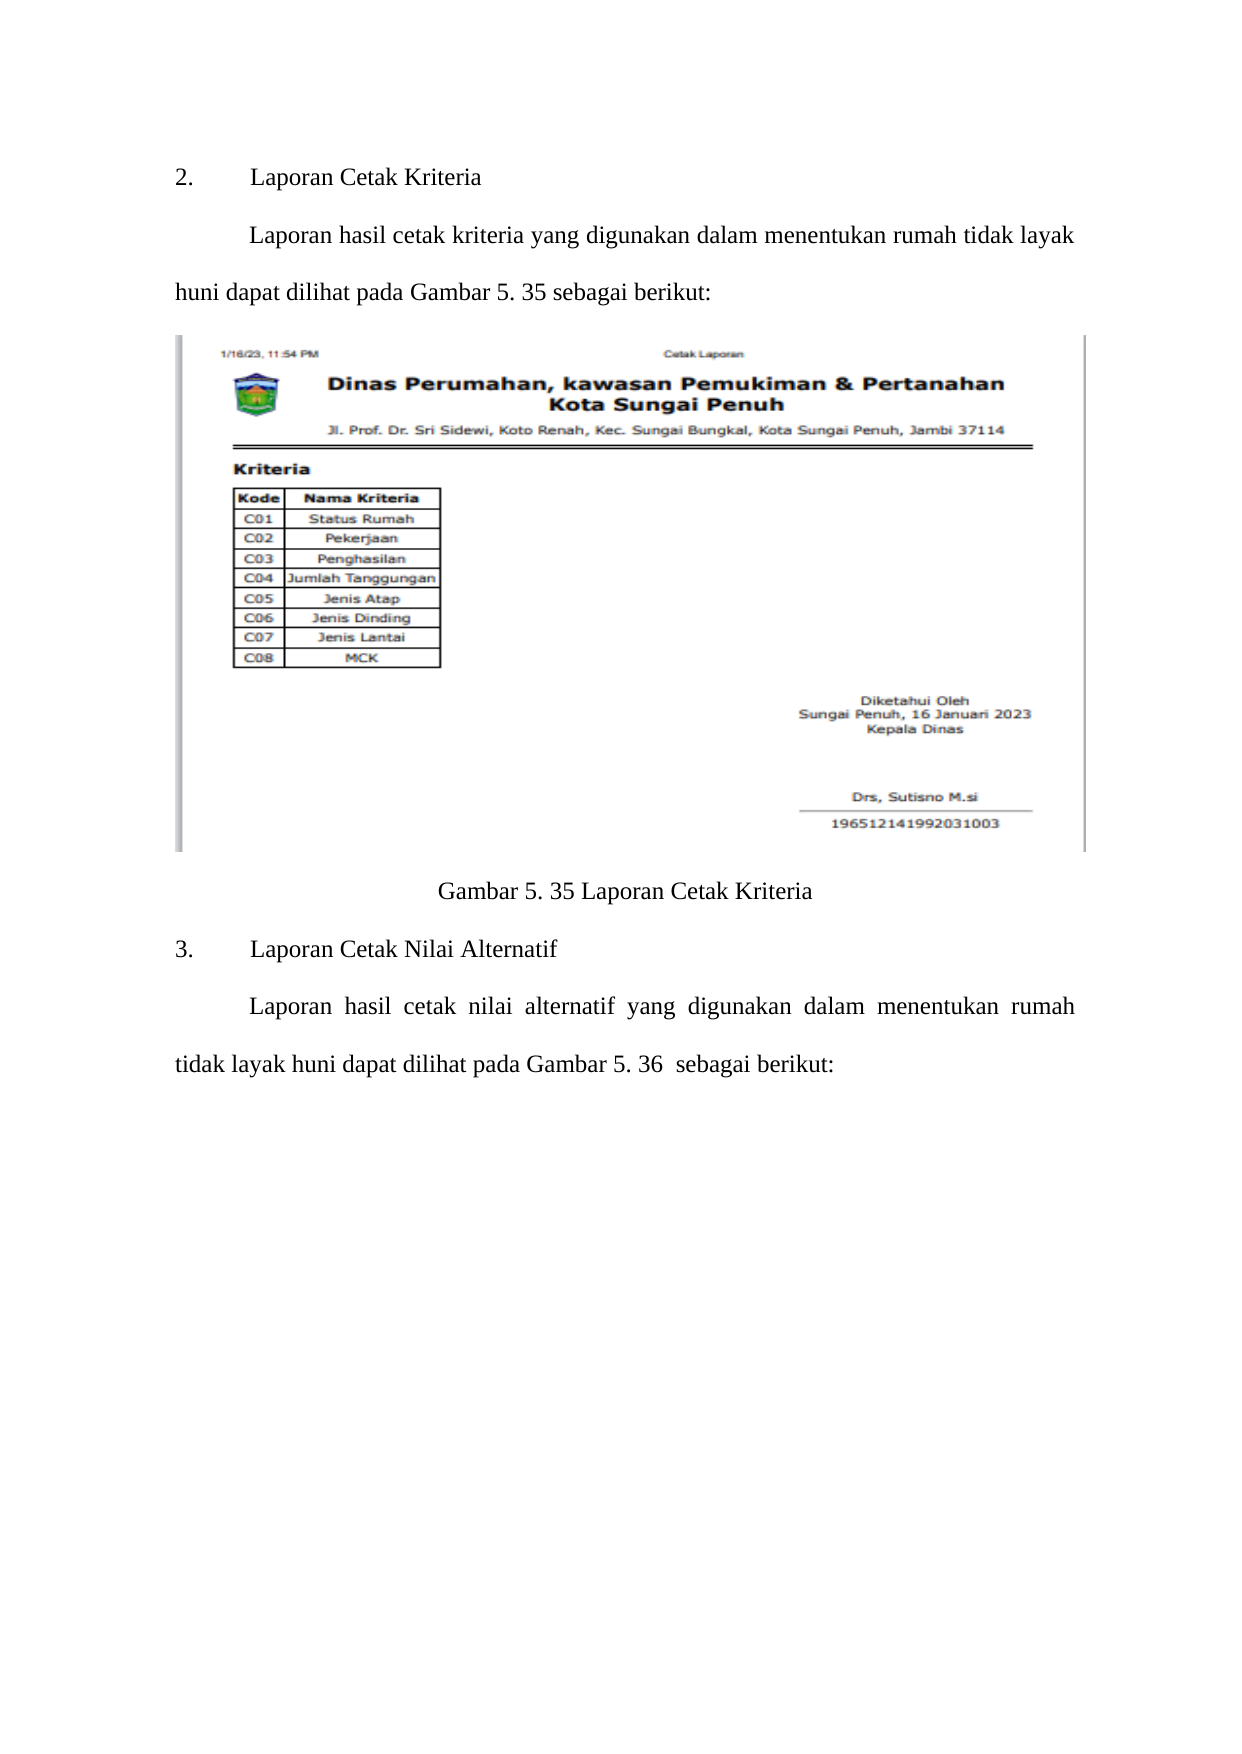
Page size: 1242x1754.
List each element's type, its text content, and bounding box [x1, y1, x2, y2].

list Gambar 5. 35 Laporan Cetak Kriteria [175, 876, 1075, 905]
picture [175, 335, 1086, 852]
text Laporan hasil cetak kriteria yang digunakan dalam menentukan rumah tidak layak huni dapat dilihat pada Gambar 5. 35 sebagai berikut: [175, 220, 1075, 306]
list Laporan Cetak Nilai Alternatif [175, 934, 1075, 963]
list Laporan Cetak Kriteria [175, 162, 1075, 191]
text Laporan hasil cetak nilai alternatif yang digunakan dalam menentukan rumah tidak layak huni dapat dilihat pada Gambar 5. 36 sebagai berikut: [175, 991, 1075, 1078]
